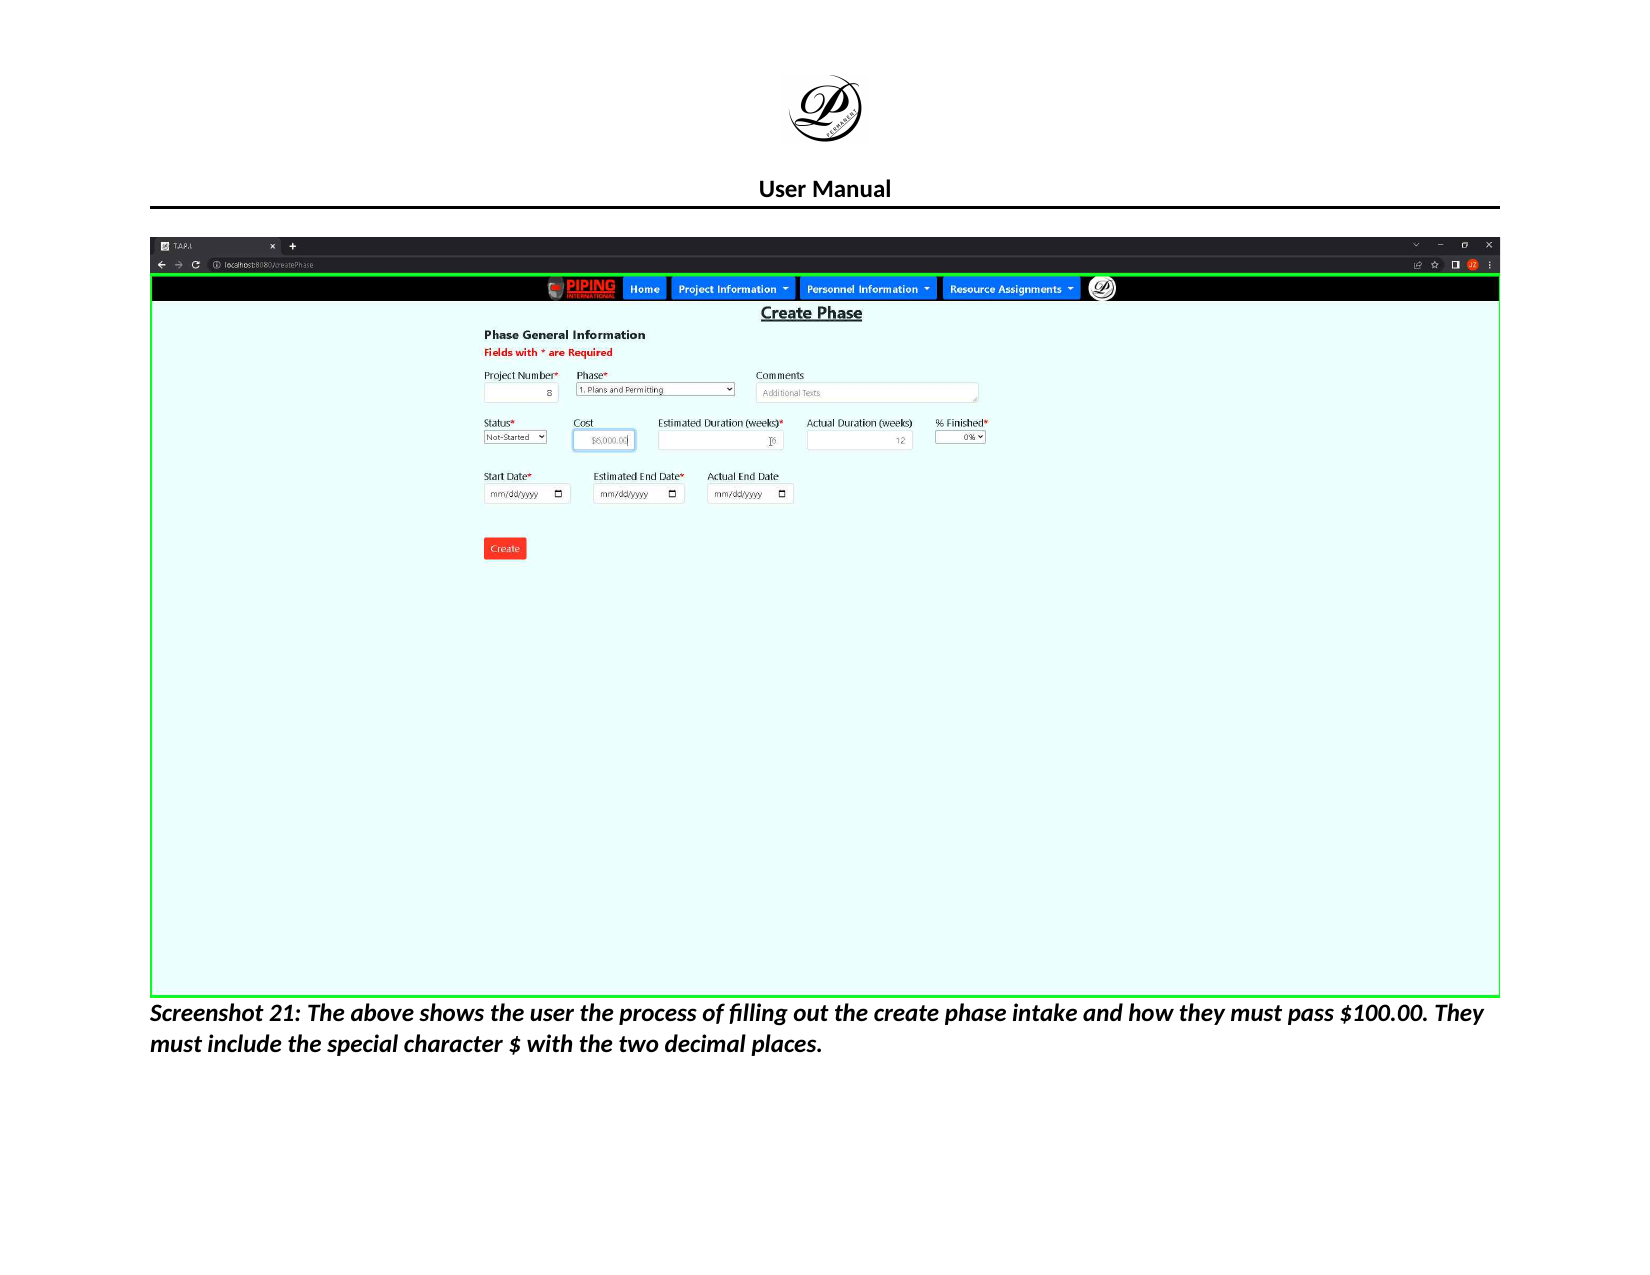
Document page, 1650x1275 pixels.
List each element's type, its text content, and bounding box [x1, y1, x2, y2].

text Screenshot 21: The above shows the user the process of filling out the create phase intake and how they must pass $100.00. They must include the special character $ with the two decimal places. [150, 998, 1500, 1058]
picture [781, 75, 869, 143]
picture [150, 237, 1500, 998]
